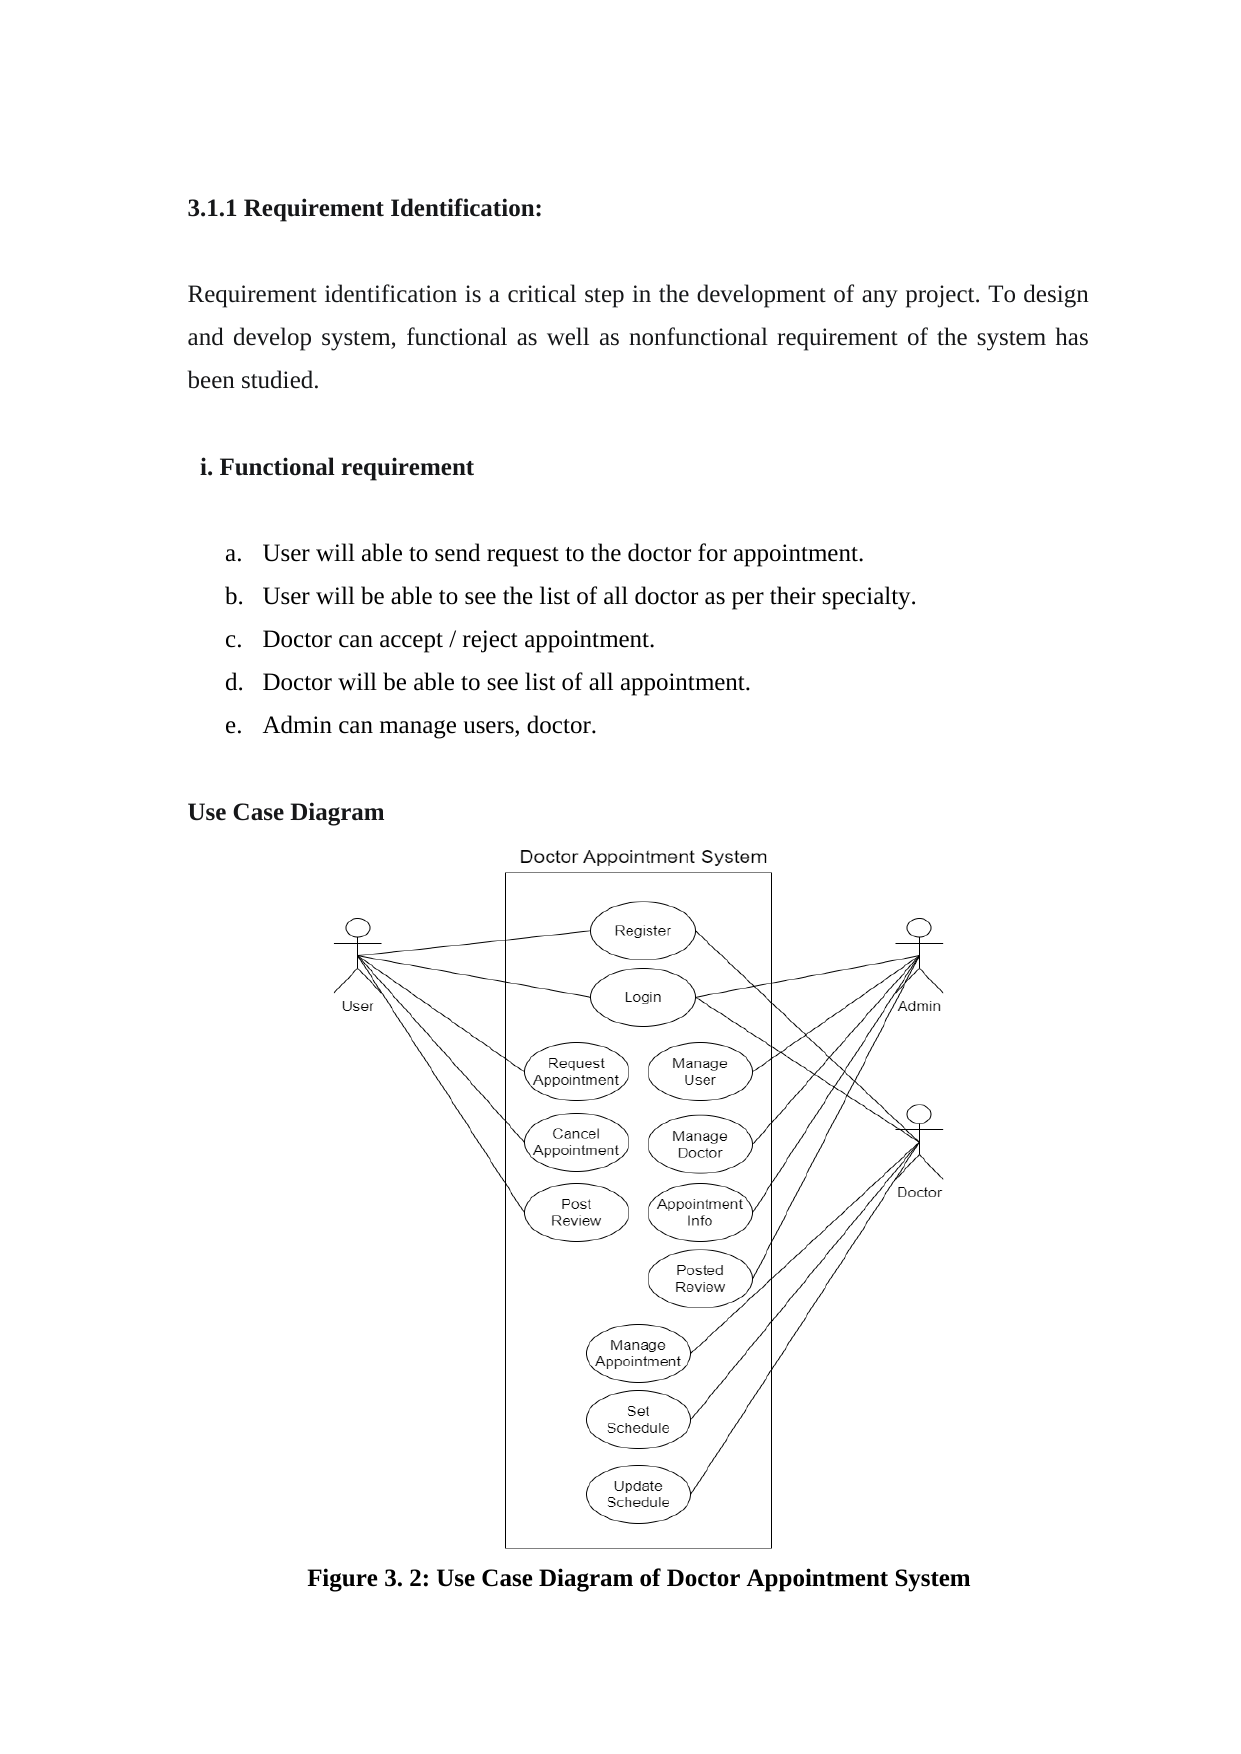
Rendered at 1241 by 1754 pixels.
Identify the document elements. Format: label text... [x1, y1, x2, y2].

list Doctor can accept / reject appointment. [225, 624, 1090, 653]
text i. Functional requirement [187, 452, 1090, 481]
list User will be able to see the list of all doctor as per their specialty. [225, 581, 1090, 610]
subtitle 3.1.1 Requirement Identification: [187, 193, 1090, 222]
text Use Case Diagram [187, 754, 1090, 826]
picture [333, 840, 944, 1549]
list Admin can manage users, doctor. [225, 711, 1090, 739]
text Requirement identification is a critical step in the development of any project. To design and develop system, functional as well as nonfunctional requirement of the system has been studied. [187, 279, 1090, 394]
text Figure 3. : Use Case Diagram of Doctor Appointment System [187, 1563, 1090, 1592]
list User will able to send request to the doctor for appointment. [225, 538, 1090, 567]
list Doctor will be able to see list of all appointment. [225, 667, 1090, 696]
